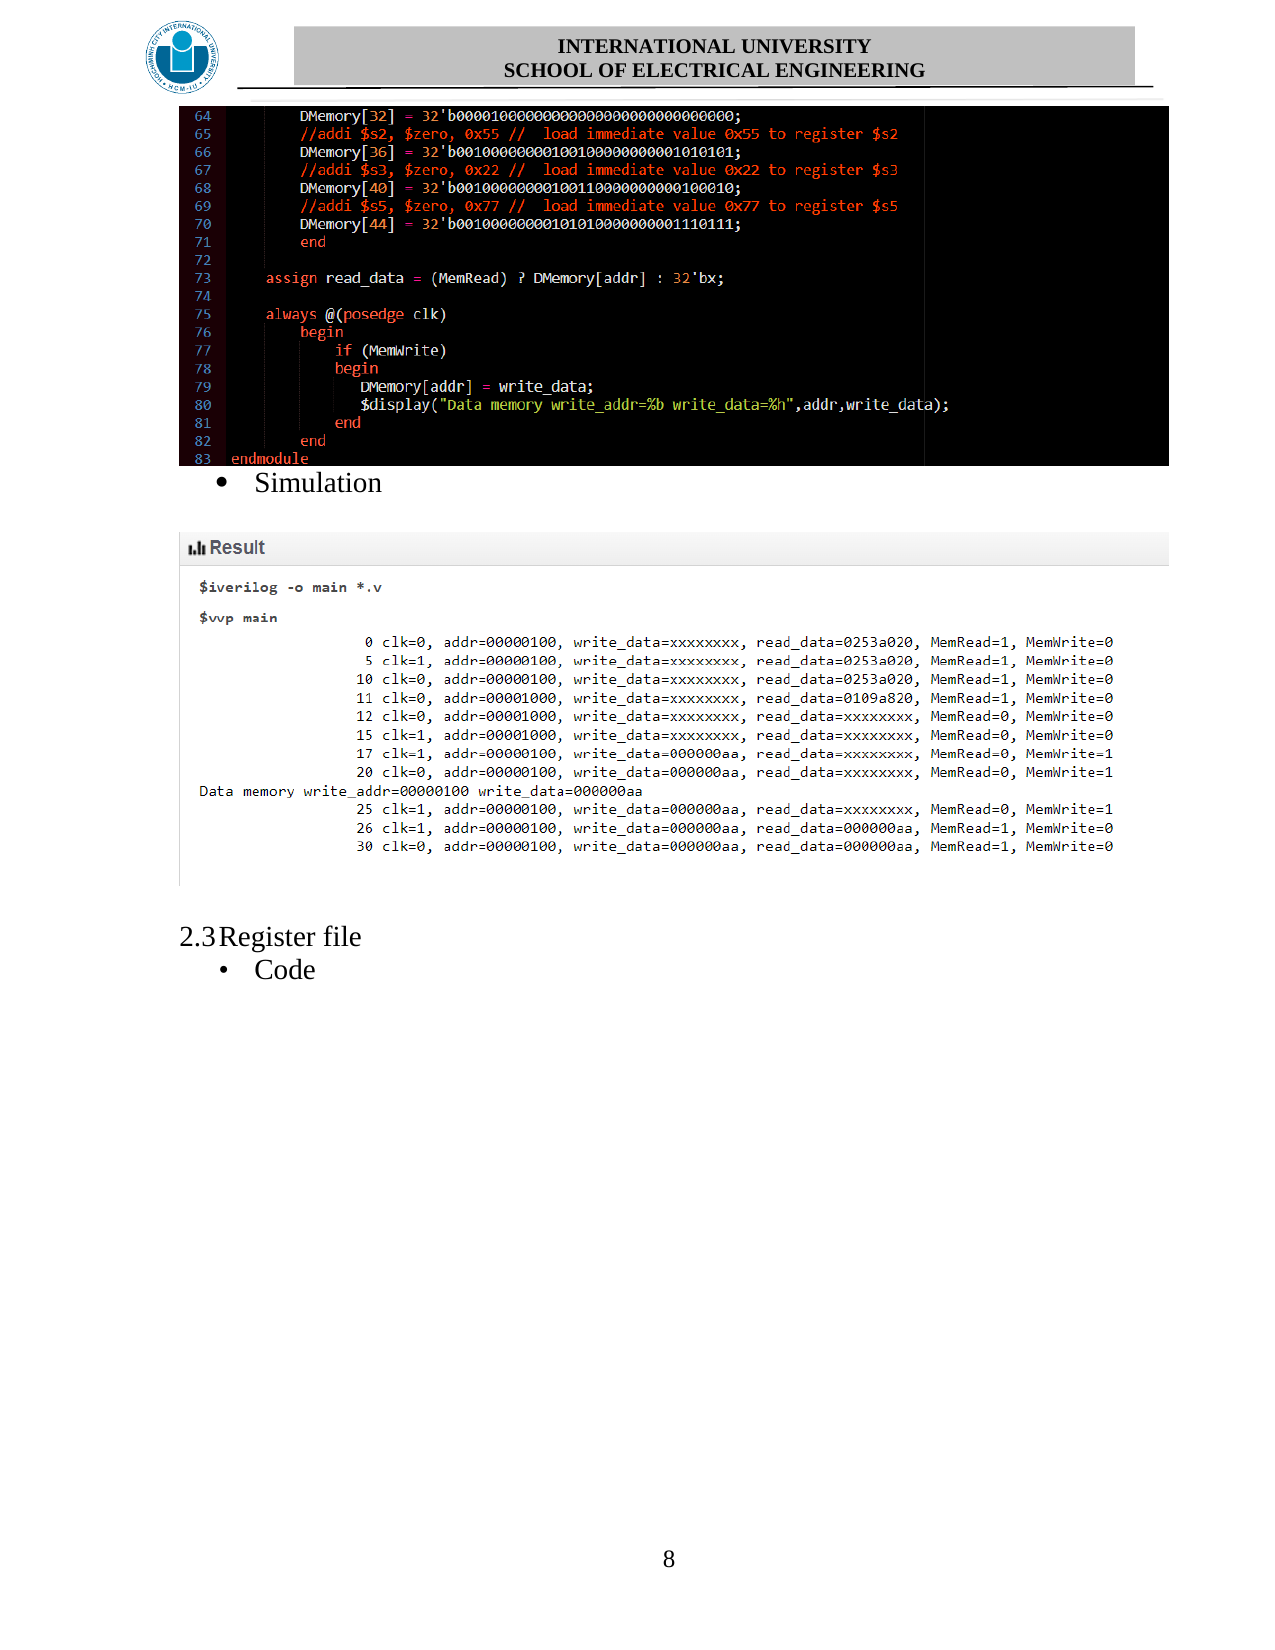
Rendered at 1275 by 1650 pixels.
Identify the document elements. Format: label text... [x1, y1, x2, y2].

picture [179, 532, 1169, 886]
list Simulation [217, 466, 1169, 499]
picture [179, 106, 1169, 466]
list Register file [179, 919, 1169, 952]
picture [144, 19, 219, 95]
text • Code [218, 952, 1169, 986]
